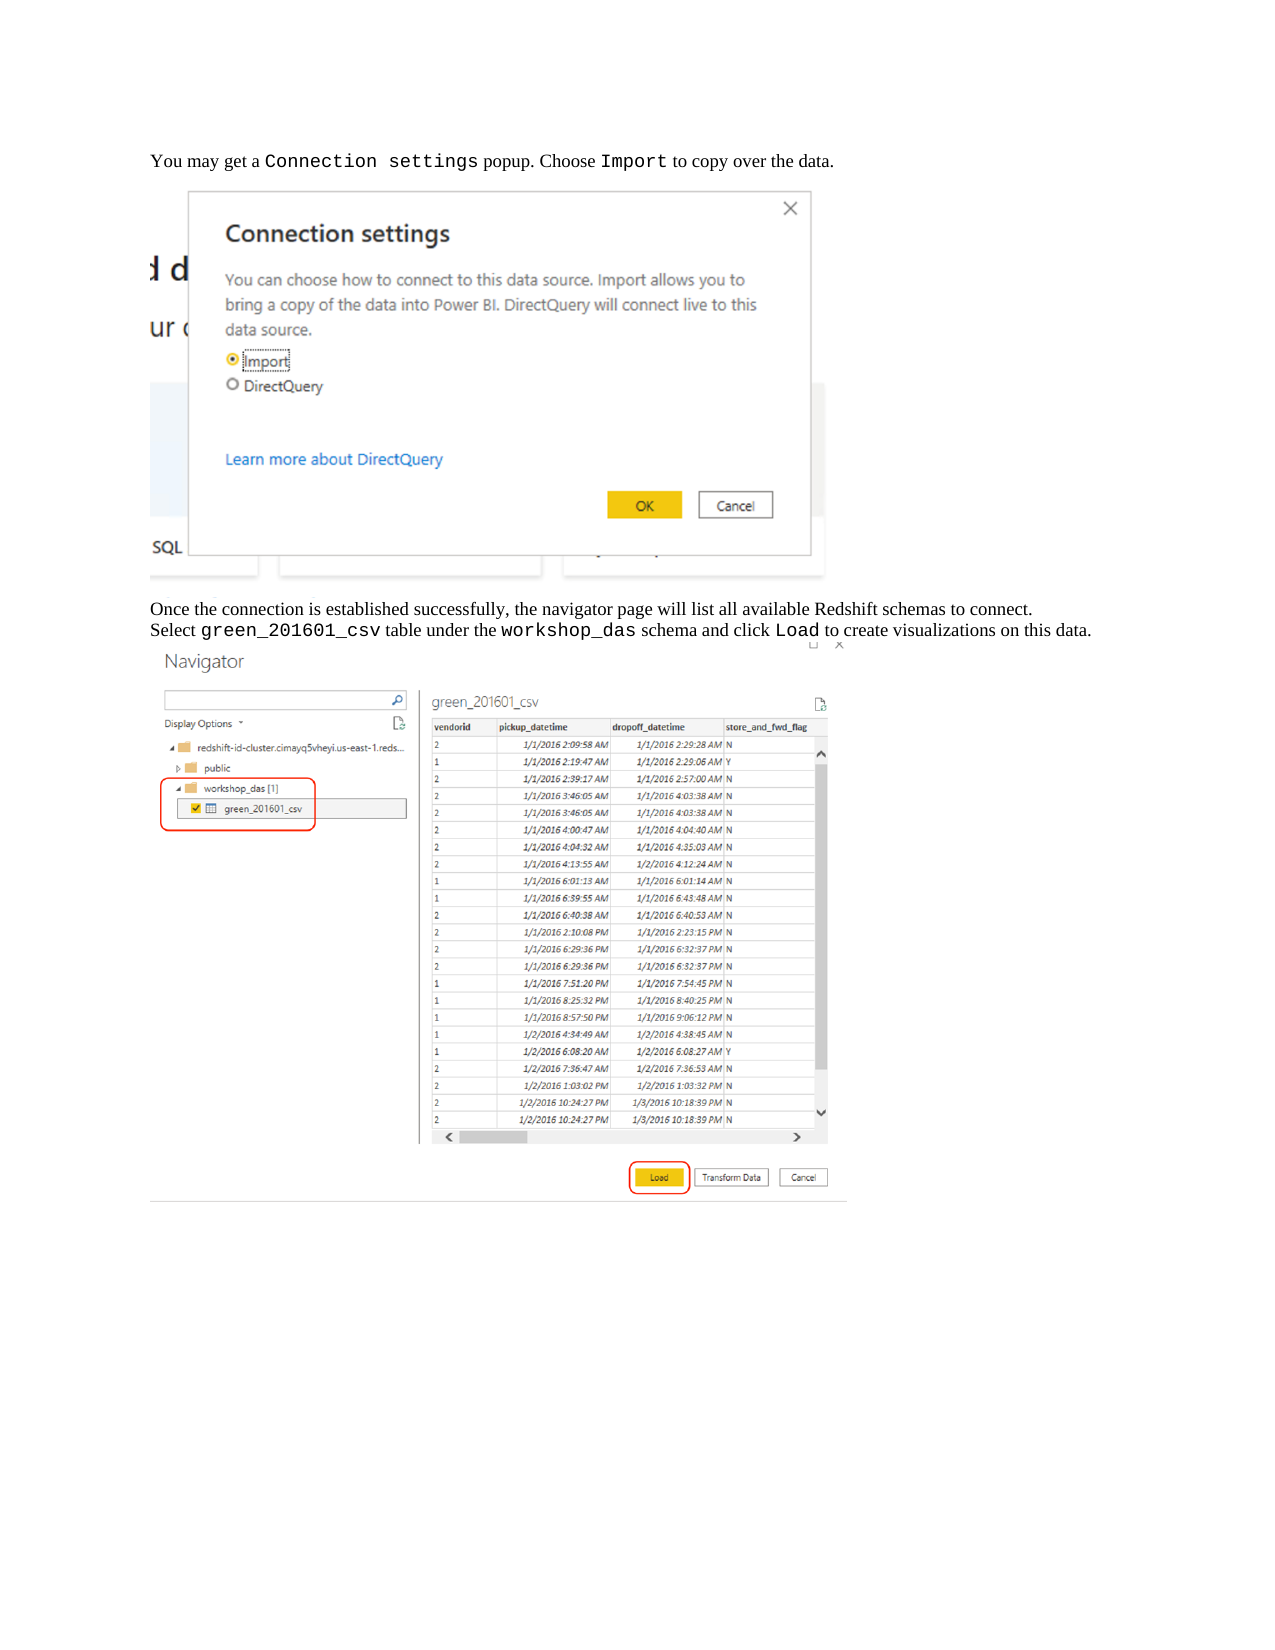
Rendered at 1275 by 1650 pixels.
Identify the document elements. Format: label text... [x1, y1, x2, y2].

picture [150, 642, 848, 1204]
picture [150, 173, 885, 598]
